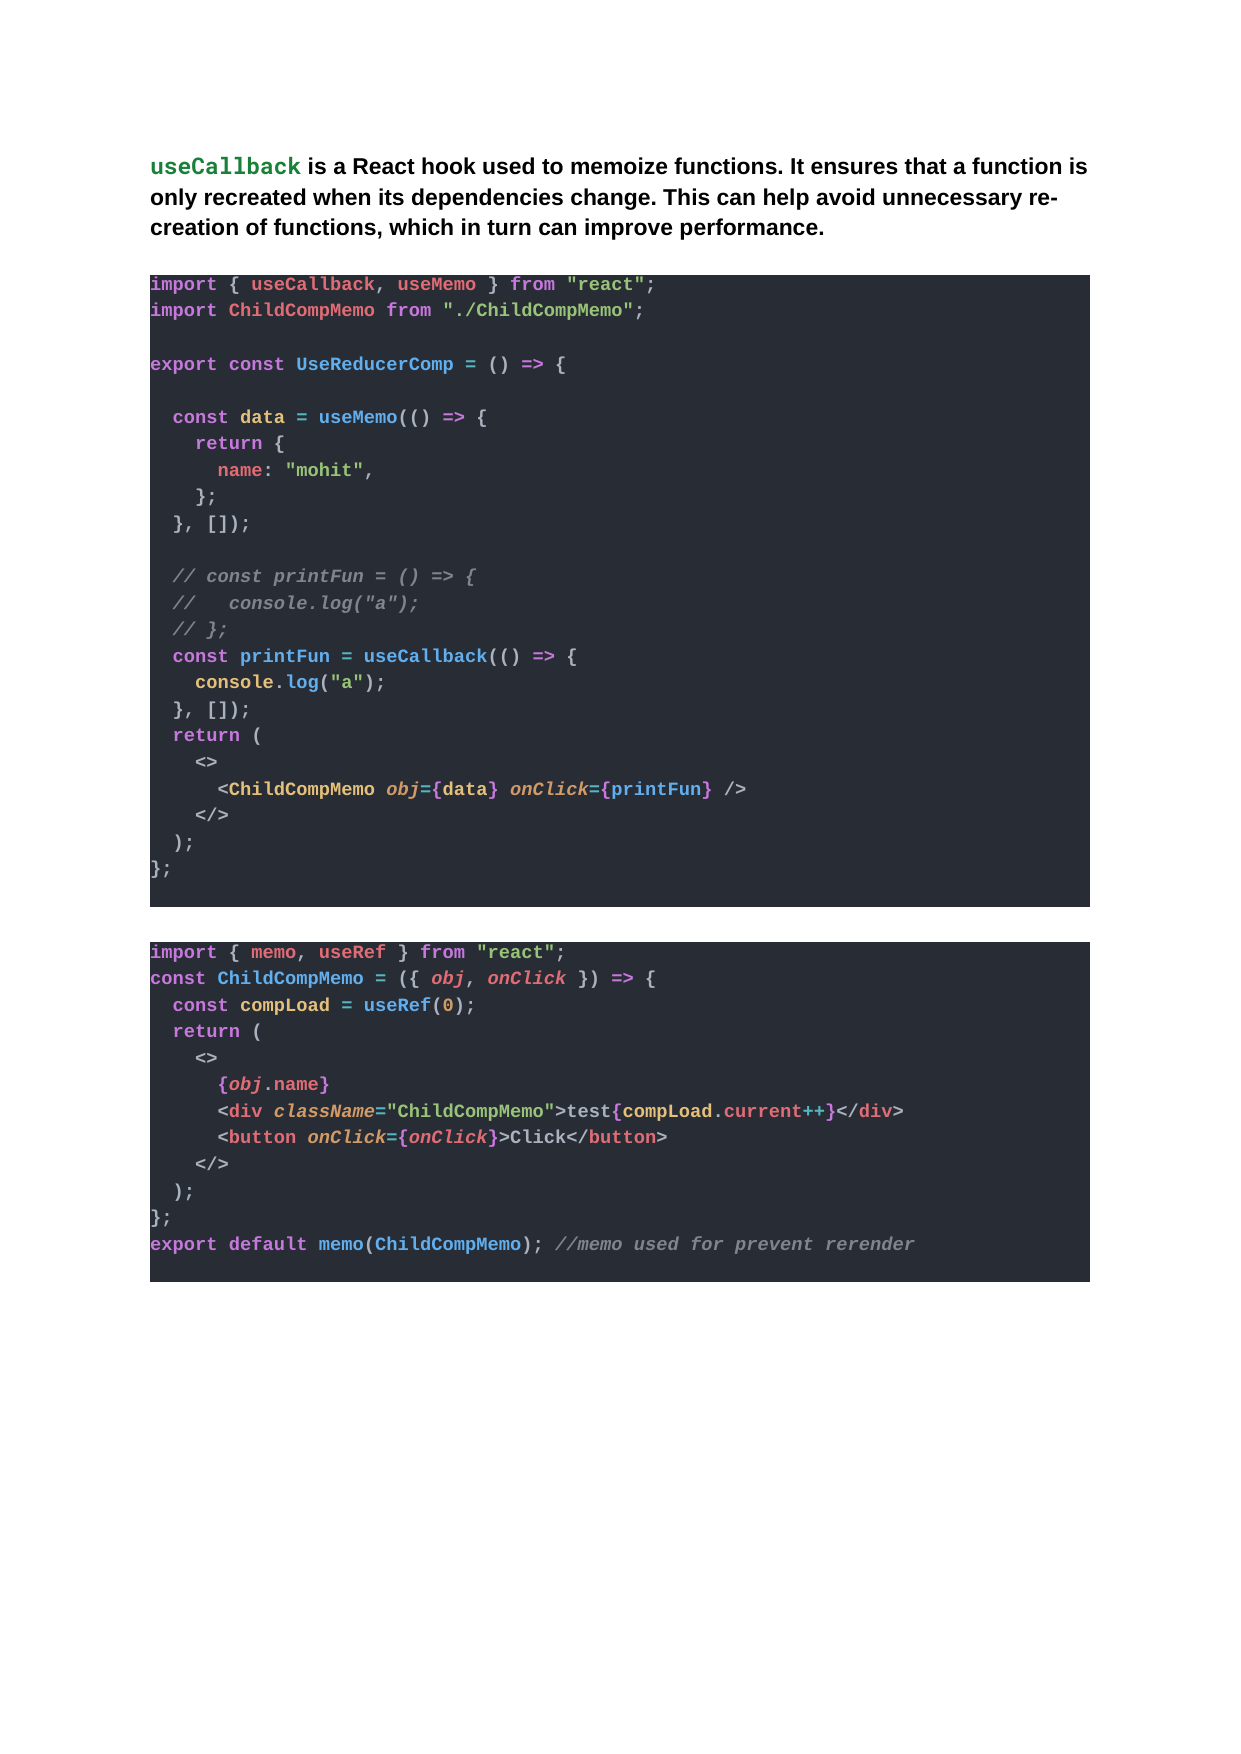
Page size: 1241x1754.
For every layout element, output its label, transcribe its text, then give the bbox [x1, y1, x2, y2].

text ); [150, 1181, 1090, 1203]
text <ChildCompMemo obj={data} onClick={printFun} /> [150, 779, 1090, 801]
text <> [150, 1049, 1090, 1070]
text <button onClick={onClick}>Click</button> [150, 1128, 1090, 1149]
text <div className="ChildCompMemo">test{compLoad.current++}</div> [150, 1102, 1090, 1123]
text return ( [150, 1022, 1090, 1043]
text return { [150, 434, 1090, 455]
text const data = useMemo(() => { [150, 407, 1090, 429]
text // }; [150, 620, 1090, 641]
text export default memo(ChildCompMemo); //memo used for prevent rerender [150, 1234, 1090, 1256]
text export const UseReducerComp = () => { [150, 354, 1090, 376]
text // console.log("a"); [150, 593, 1090, 615]
text const compLoad = useRef(0); [150, 996, 1090, 1017]
text console.log("a"); [150, 673, 1090, 694]
text <> [150, 753, 1090, 774]
text // const printFun = () => { [150, 567, 1090, 588]
text const printFun = useCallback(() => { [150, 647, 1090, 668]
text }; [150, 859, 1090, 880]
text import { useCallback, useMemo } from "react"; [150, 275, 1090, 296]
text }; [150, 487, 1090, 508]
text </> [150, 806, 1090, 827]
text }; [150, 1208, 1090, 1229]
text ); [150, 832, 1090, 854]
text useCallback is a React hook used to memoize functions. It ensures that a function is only recreated when its dependencies change. This can help avoid unnecessary re-creation of functions, which in turn can improve performance. [150, 150, 1090, 241]
text import ChildCompMemo from "./ChildCompMemo"; [150, 301, 1090, 322]
text </> [150, 1155, 1090, 1176]
text const ChildCompMemo = ({ obj, onClick }) => { [150, 969, 1090, 990]
text import { memo, useRef } from "react"; [150, 942, 1090, 964]
text name: "mohit", [150, 461, 1090, 482]
text }, []); [150, 514, 1090, 535]
text return ( [150, 726, 1090, 747]
text }, []); [150, 700, 1090, 721]
text {obj.name} [150, 1075, 1090, 1096]
